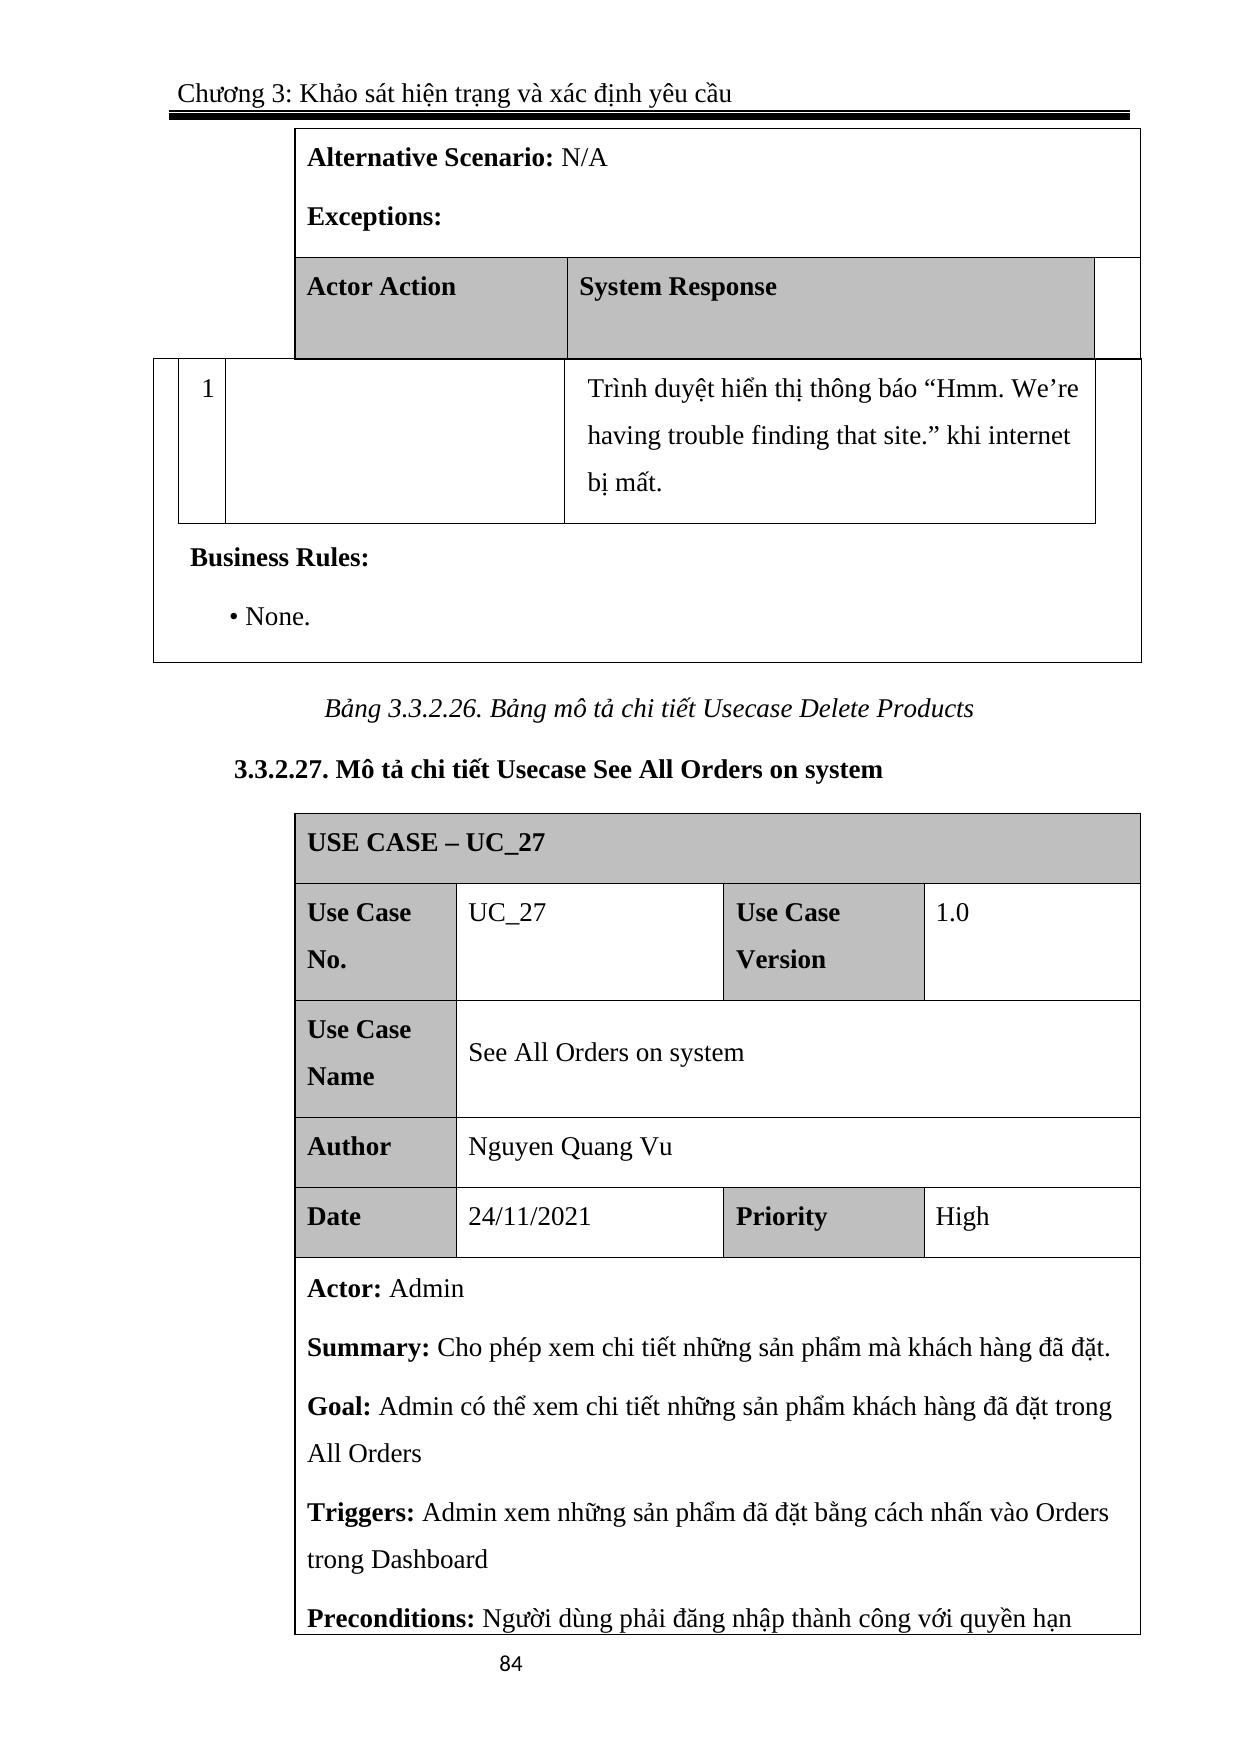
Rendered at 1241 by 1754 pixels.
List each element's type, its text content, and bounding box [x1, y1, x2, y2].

table_cell UC_27 [457, 884, 723, 1000]
table_cell Author [296, 1118, 456, 1187]
table_cell Nguyen Quang Vu [457, 1118, 1140, 1187]
subtitle 3.3.2.27. Mô tả chi tiết Usecase See All Orders on system [177, 753, 1122, 784]
table_cell Use Case No. [296, 884, 456, 1000]
table_cell System Response [568, 258, 1094, 358]
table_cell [296, 129, 1140, 257]
table_cell See All Orders on system [457, 1001, 1140, 1117]
table_cell [226, 359, 564, 523]
table_cell [1095, 258, 1140, 358]
table_cell Trình duyệt hiển thị thông báo “Hmm. We’re having trouble finding that site.” khi internet bị mất. [565, 360, 1095, 523]
table_cell 1.0 [925, 884, 1140, 1000]
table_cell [296, 1258, 1140, 1634]
table_cell Use Case Version [724, 884, 924, 1000]
table_cell High [925, 1188, 1140, 1257]
table_cell Use Case Name [296, 1001, 456, 1117]
table_cell [1096, 360, 1141, 662]
table_cell Priority [724, 1188, 924, 1257]
subtitle Bảng 3.3.2.26. Bảng mô tả chi tiết Usecase Delete Products [177, 692, 1122, 723]
table_cell 1 [179, 359, 225, 523]
table_cell 24/11/2021 [457, 1188, 723, 1257]
table_header USE CASE – UC_27 [296, 814, 1140, 883]
table_cell Business Rules: • None. [179, 524, 1096, 662]
table_cell [154, 359, 178, 662]
table_cell Date [296, 1188, 456, 1257]
table_cell Actor Action [296, 258, 567, 358]
